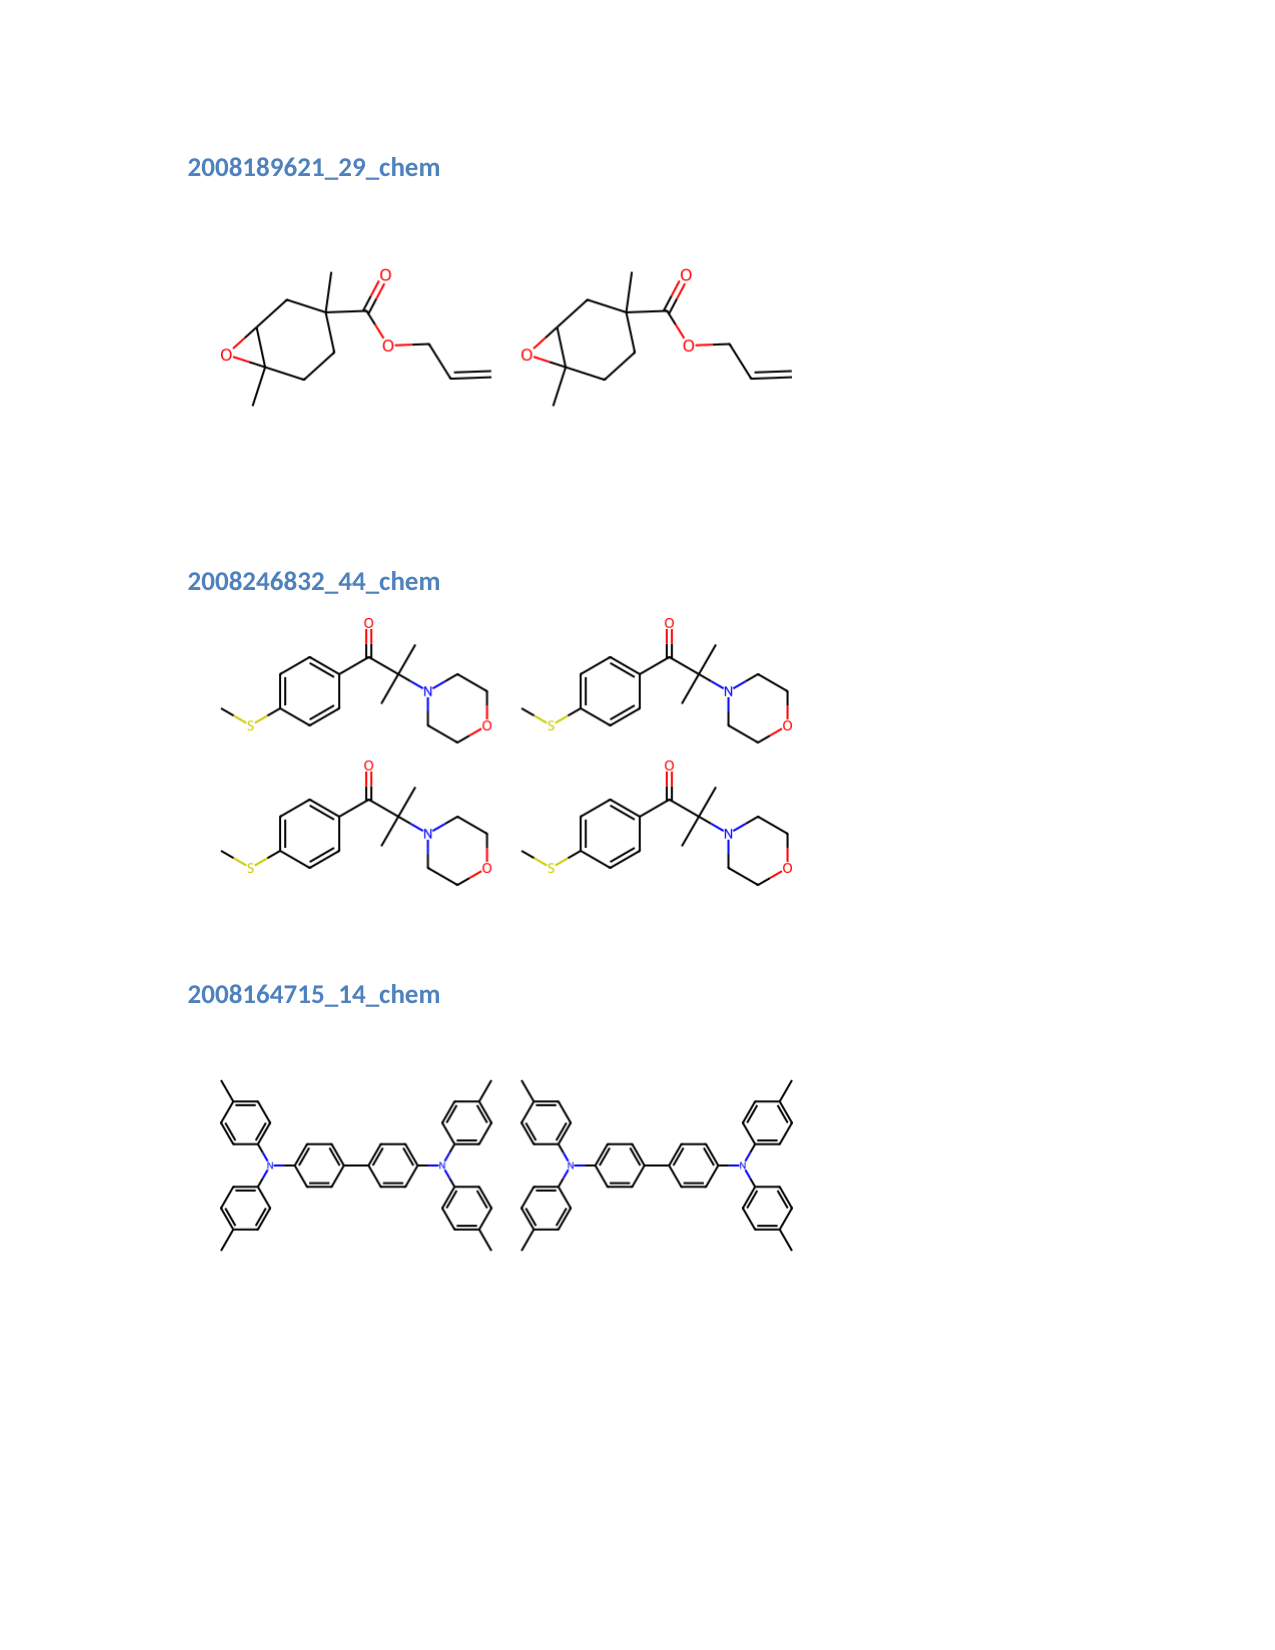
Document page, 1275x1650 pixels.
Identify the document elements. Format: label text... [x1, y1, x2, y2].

subtitle 2008246832_44_chem [187, 564, 1087, 597]
picture [206, 1015, 807, 1316]
picture [206, 601, 807, 902]
subtitle 2008189621_29_chem [187, 150, 1087, 183]
subtitle 2008164715_14_chem [187, 977, 1087, 1010]
picture [206, 187, 807, 488]
